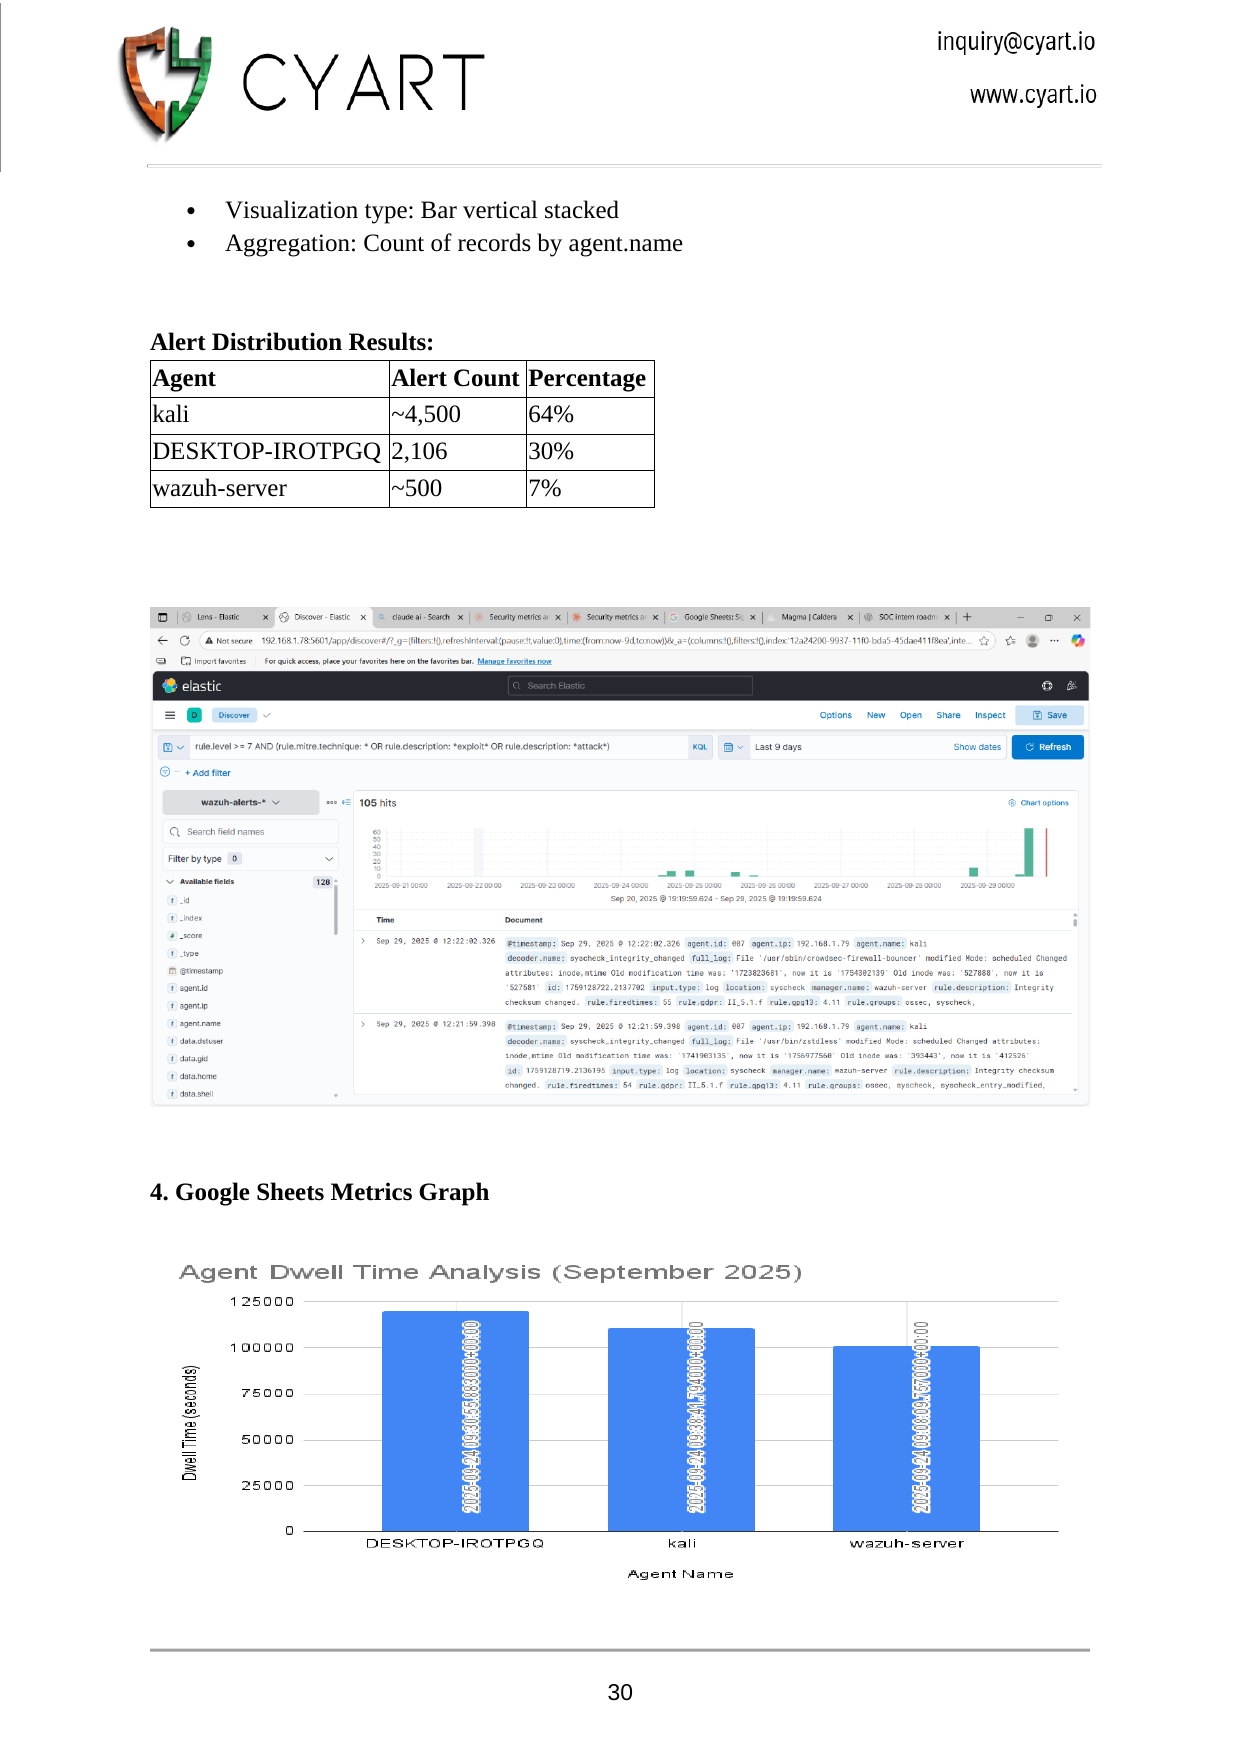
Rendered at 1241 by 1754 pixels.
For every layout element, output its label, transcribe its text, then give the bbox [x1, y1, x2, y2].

table_cell 7% [527, 471, 654, 507]
table_cell 64% [527, 398, 654, 433]
table_cell ~500 [390, 471, 526, 507]
picture [150, 1242, 1088, 1599]
picture [0, 3, 1241, 172]
table_cell 2,106 [390, 435, 526, 470]
text Alert Distribution Results: [150, 327, 1090, 356]
table_cell 30% [527, 435, 654, 470]
list Visualization type: Bar vertical stacked [187, 150, 1090, 224]
text 4. Google Sheets Metrics Graph [150, 1177, 1090, 1206]
table_cell DESKTOP-IROTPGQ [151, 435, 389, 470]
table_header Alert Count [390, 361, 526, 397]
picture [150, 607, 1091, 1107]
table_cell kali [151, 398, 389, 433]
table_cell ~4,500 [390, 398, 526, 433]
table_header Percentage [527, 361, 654, 397]
table_header Agent [151, 361, 389, 397]
list Aggregation: Count of records by agent.name [187, 228, 1090, 257]
table_cell wazuh-server [151, 471, 389, 507]
